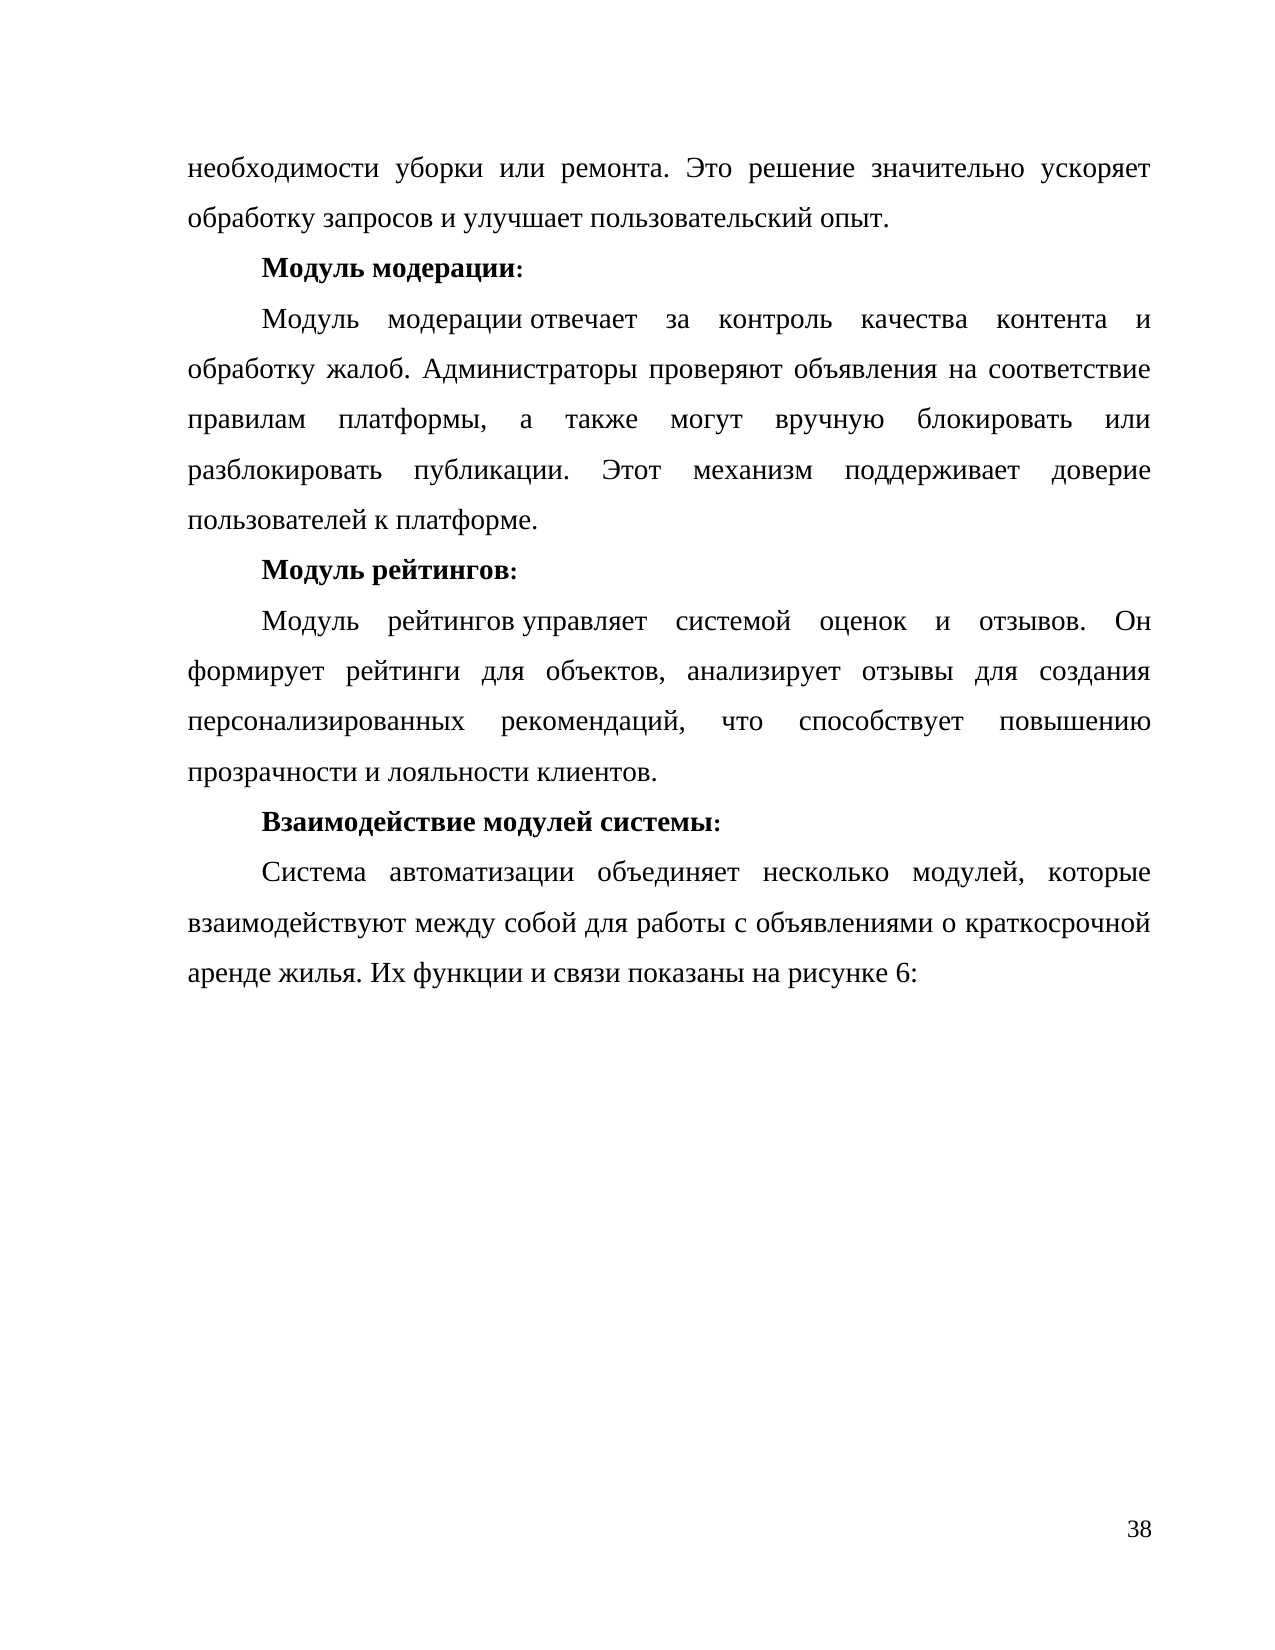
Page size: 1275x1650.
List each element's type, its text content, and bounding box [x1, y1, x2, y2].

text Система автоматизации объединяет несколько модулей, которые взаимодействуют между собой для работы с объявлениями о краткосрочной аренде жилья. Их функции и связи показаны на рисунке 6: [187, 854, 1152, 988]
text Модуль модерации отвечает за контроль качества контента и обработку жалоб. Администраторы проверяют объявления на соответствие правилам платформы, а также могут вручную блокировать или разблокировать публикации. Этот механизм поддерживает доверие пользователей к платформе. [187, 301, 1152, 536]
text Модуль модерации: [187, 251, 1152, 284]
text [187, 150, 1152, 234]
text Модуль рейтингов: [187, 552, 1152, 586]
text Модуль рейтингов управляет системой оценок и отзывов. Он формирует рейтинги для объектов, анализирует отзывы для создания персонализированных рекомендаций, что способствует повышению прозрачности и лояльности клиентов. [187, 603, 1152, 787]
text Взаимодействие модулей системы: [187, 804, 1152, 838]
